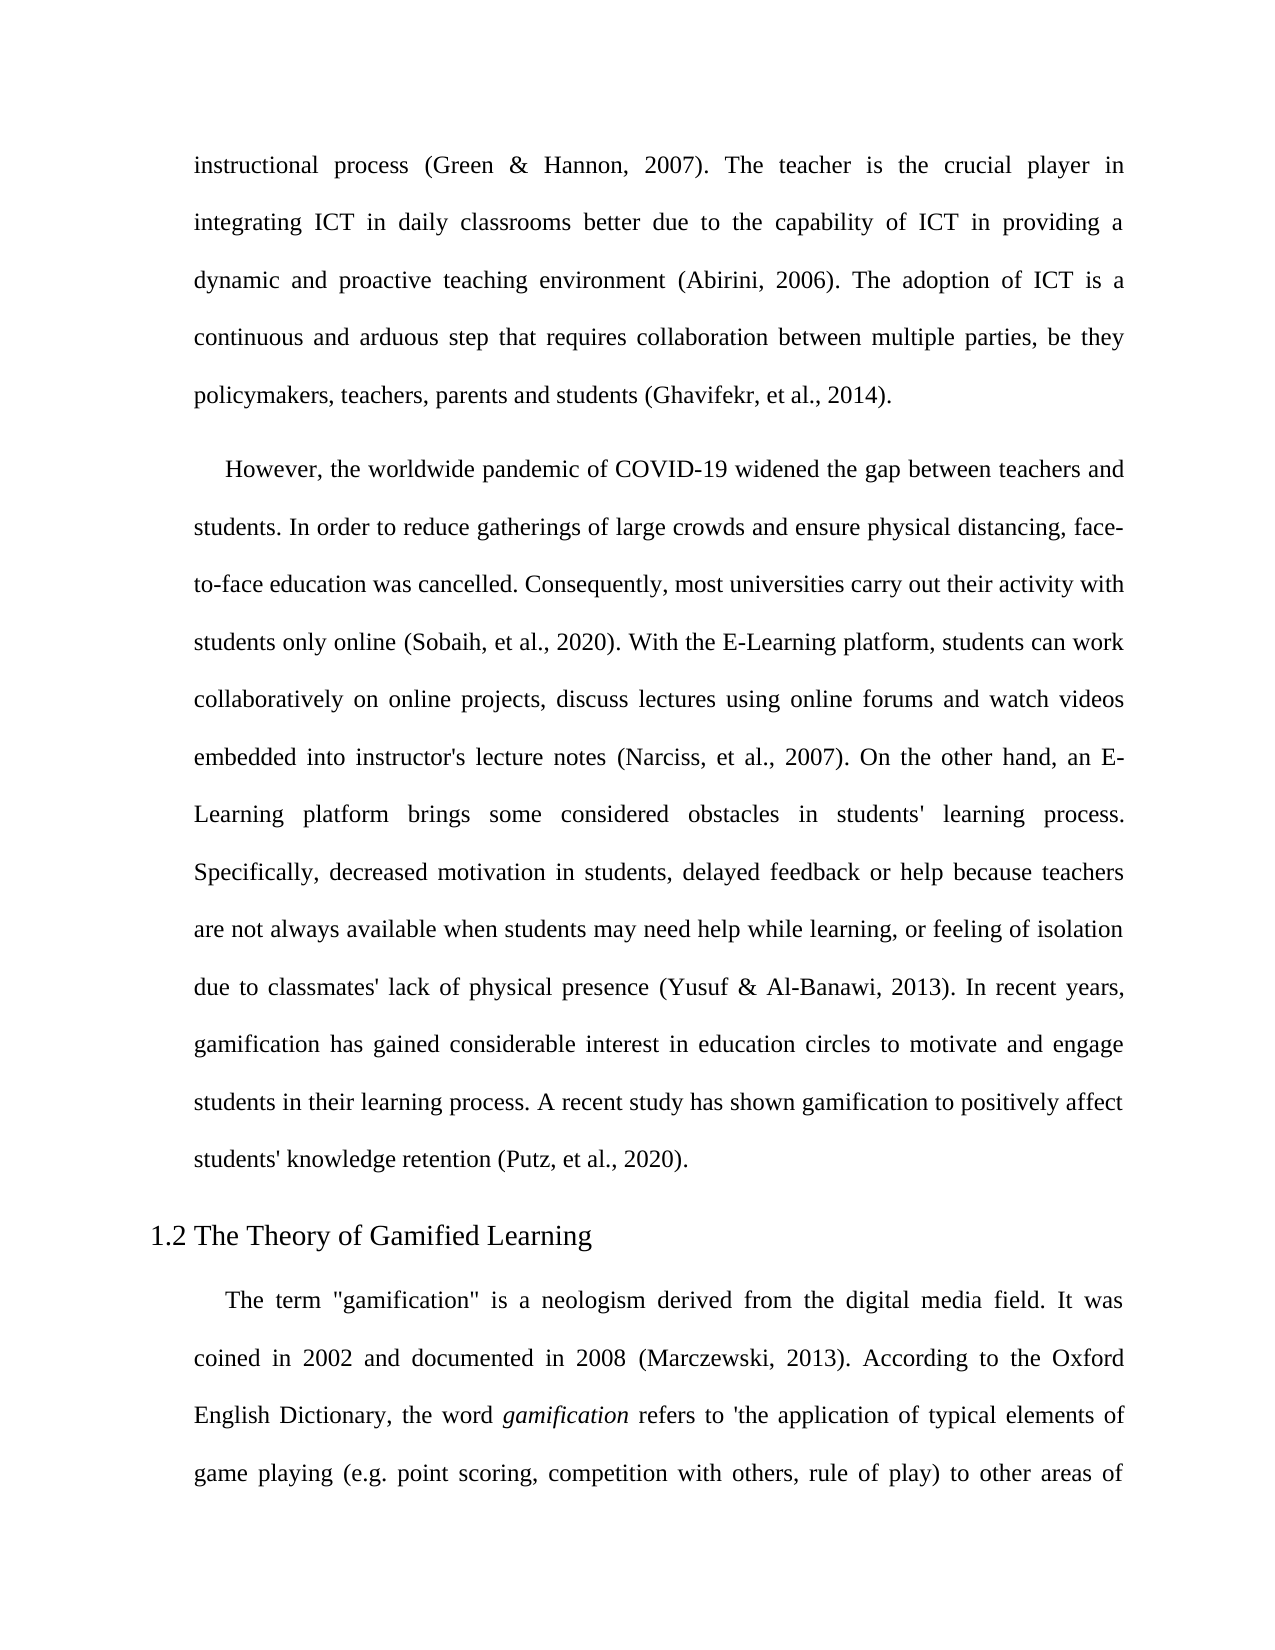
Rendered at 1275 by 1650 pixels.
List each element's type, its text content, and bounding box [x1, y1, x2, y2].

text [194, 1285, 1125, 1487]
subtitle The Theory of Gamified Learning [150, 1218, 1125, 1252]
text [194, 150, 1125, 409]
text However, the worldwide pandemic of COVID-19 widened the gap between teachers and students. In order to reduce gatherings of large crowds and ensure physical distancing, face-to-face education was cancelled. Consequently, most universities carry out their activity with students only online . With the E-Learning platform, students can work collaboratively on online projects, discuss lectures using online forums and watch videos embedded into instructor's lecture notes . On the other hand, an E-Learning platform brings some considered obstacles in students' learning process. Specifically, decreased motivation in students, delayed feedback or help because teachers are not always available when students may need help while learning, or feeling of isolation due to classmates' lack of physical presence . In recent years, gamification has gained considerable interest in education circles to motivate and engage students in their learning process. A recent study has shown gamification to positively affect students' knowledge retention . [194, 454, 1125, 1173]
